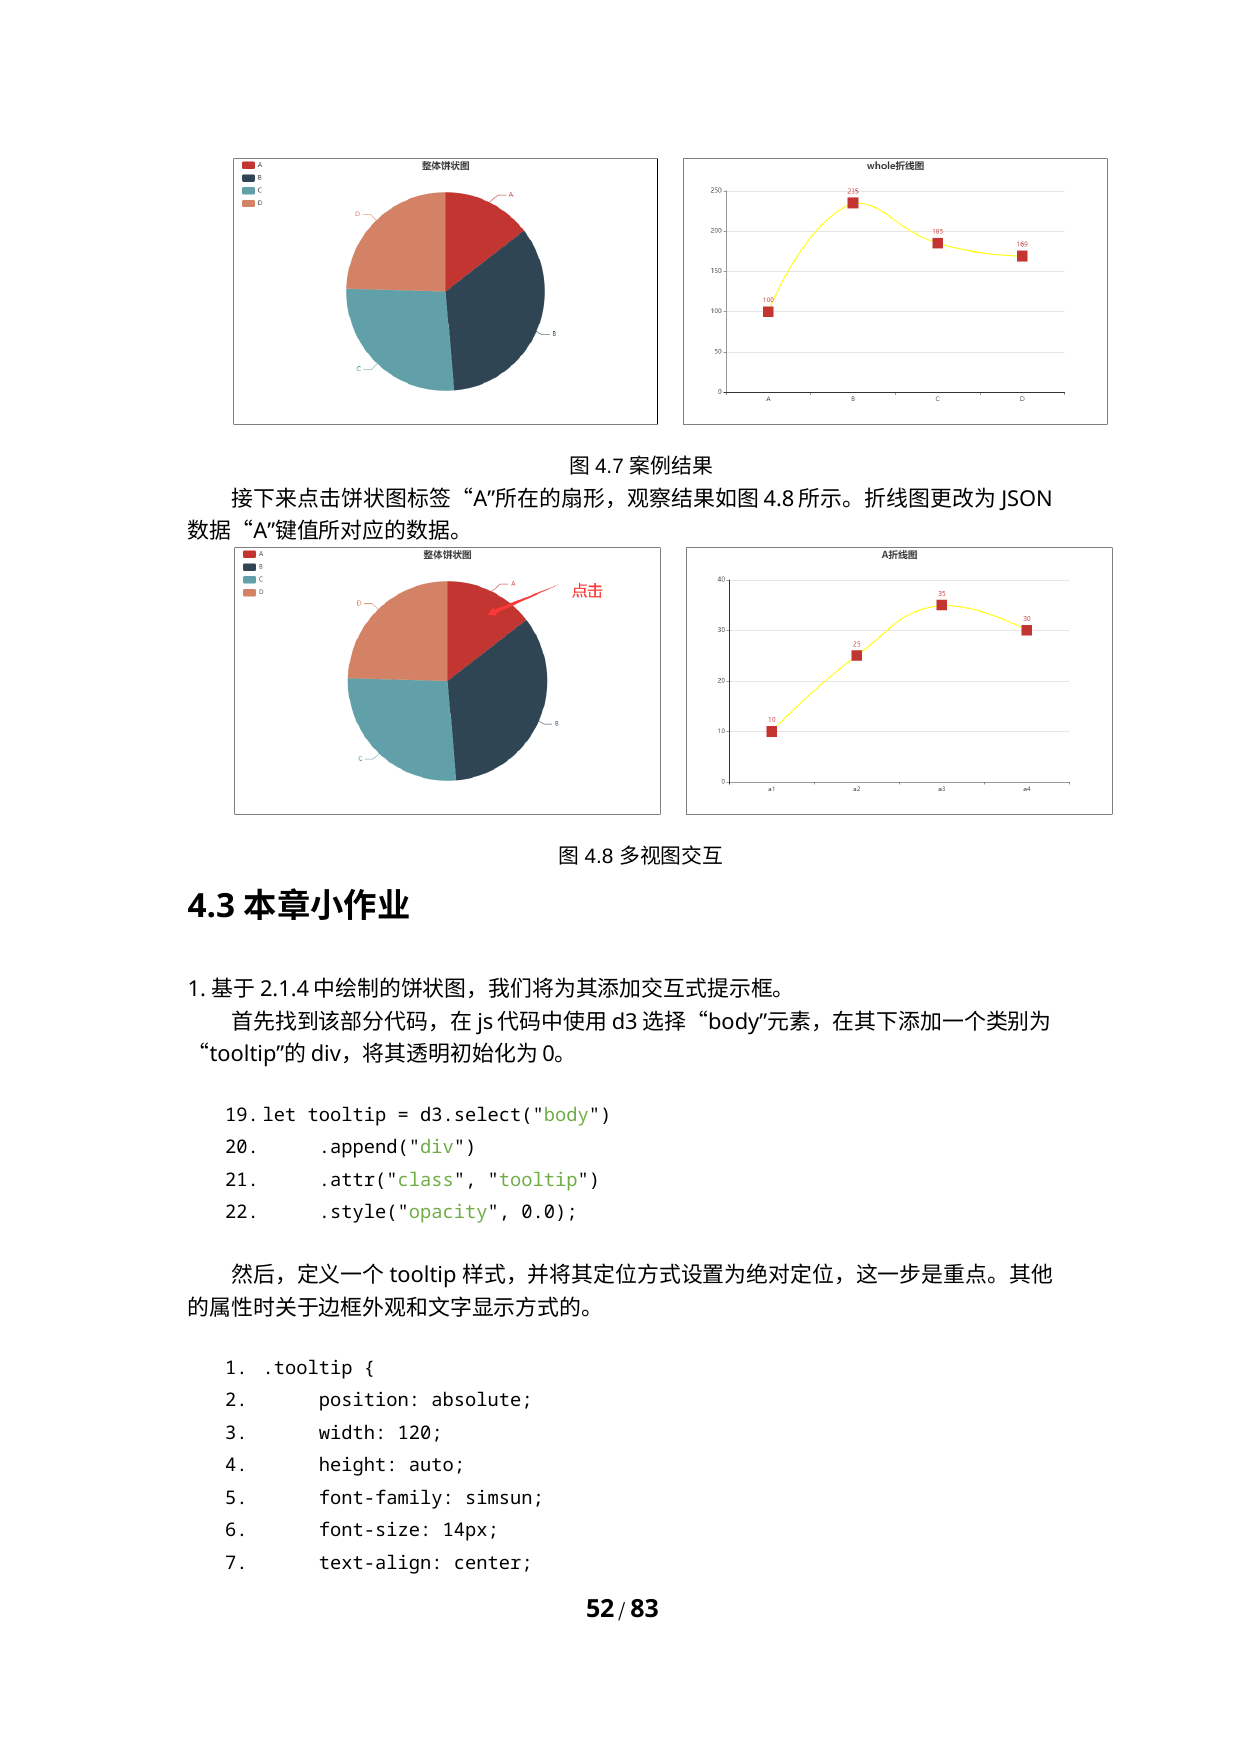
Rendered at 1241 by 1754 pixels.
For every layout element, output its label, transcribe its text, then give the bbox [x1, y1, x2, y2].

list width: 120; [225, 1416, 1053, 1448]
subtitle 4.3 本章小作业 [187, 871, 1053, 936]
list .append("div") [225, 1130, 1053, 1162]
text 图 4.8 多视图交互 [187, 838, 1053, 871]
text 1. 基于2.1.4中绘制的饼状图，我们将为其添加交互式提示框。 [187, 971, 1053, 1003]
list height: auto; [225, 1448, 1053, 1481]
list text-align: center; [225, 1546, 1053, 1578]
list font-family: simsun; [225, 1481, 1053, 1513]
list position: absolute; [225, 1383, 1053, 1416]
list .tooltip { [225, 1351, 1053, 1383]
text 接下来点击饼状图标签“A”所在的扇形，观察结果如图4.8所示。折线图更改为JSON数据“A”键值所对应的数据。 [187, 481, 1053, 546]
picture [231, 155, 1112, 428]
list .style("opacity", 0.0); [225, 1195, 1053, 1227]
list .attr("class", "tooltip") [225, 1162, 1053, 1195]
text 图 4.7 案例结果 [187, 448, 1053, 481]
text 然后，定义一个 tooltip 样式，并将其定位方式设置为绝对定位，这一步是重点。其他的属性时关于边框外观和文字显示方式的。 [187, 1257, 1053, 1322]
list font-size: 14px; [225, 1513, 1053, 1546]
picture [231, 545, 1118, 819]
list let tooltip = d3.select("body") [225, 1097, 1053, 1130]
text 首先找到该部分代码，在js代码中使用d3选择“body”元素，在其下添加一个类别为“tooltip”的div，将其透明初始化为0。 [187, 1003, 1053, 1068]
